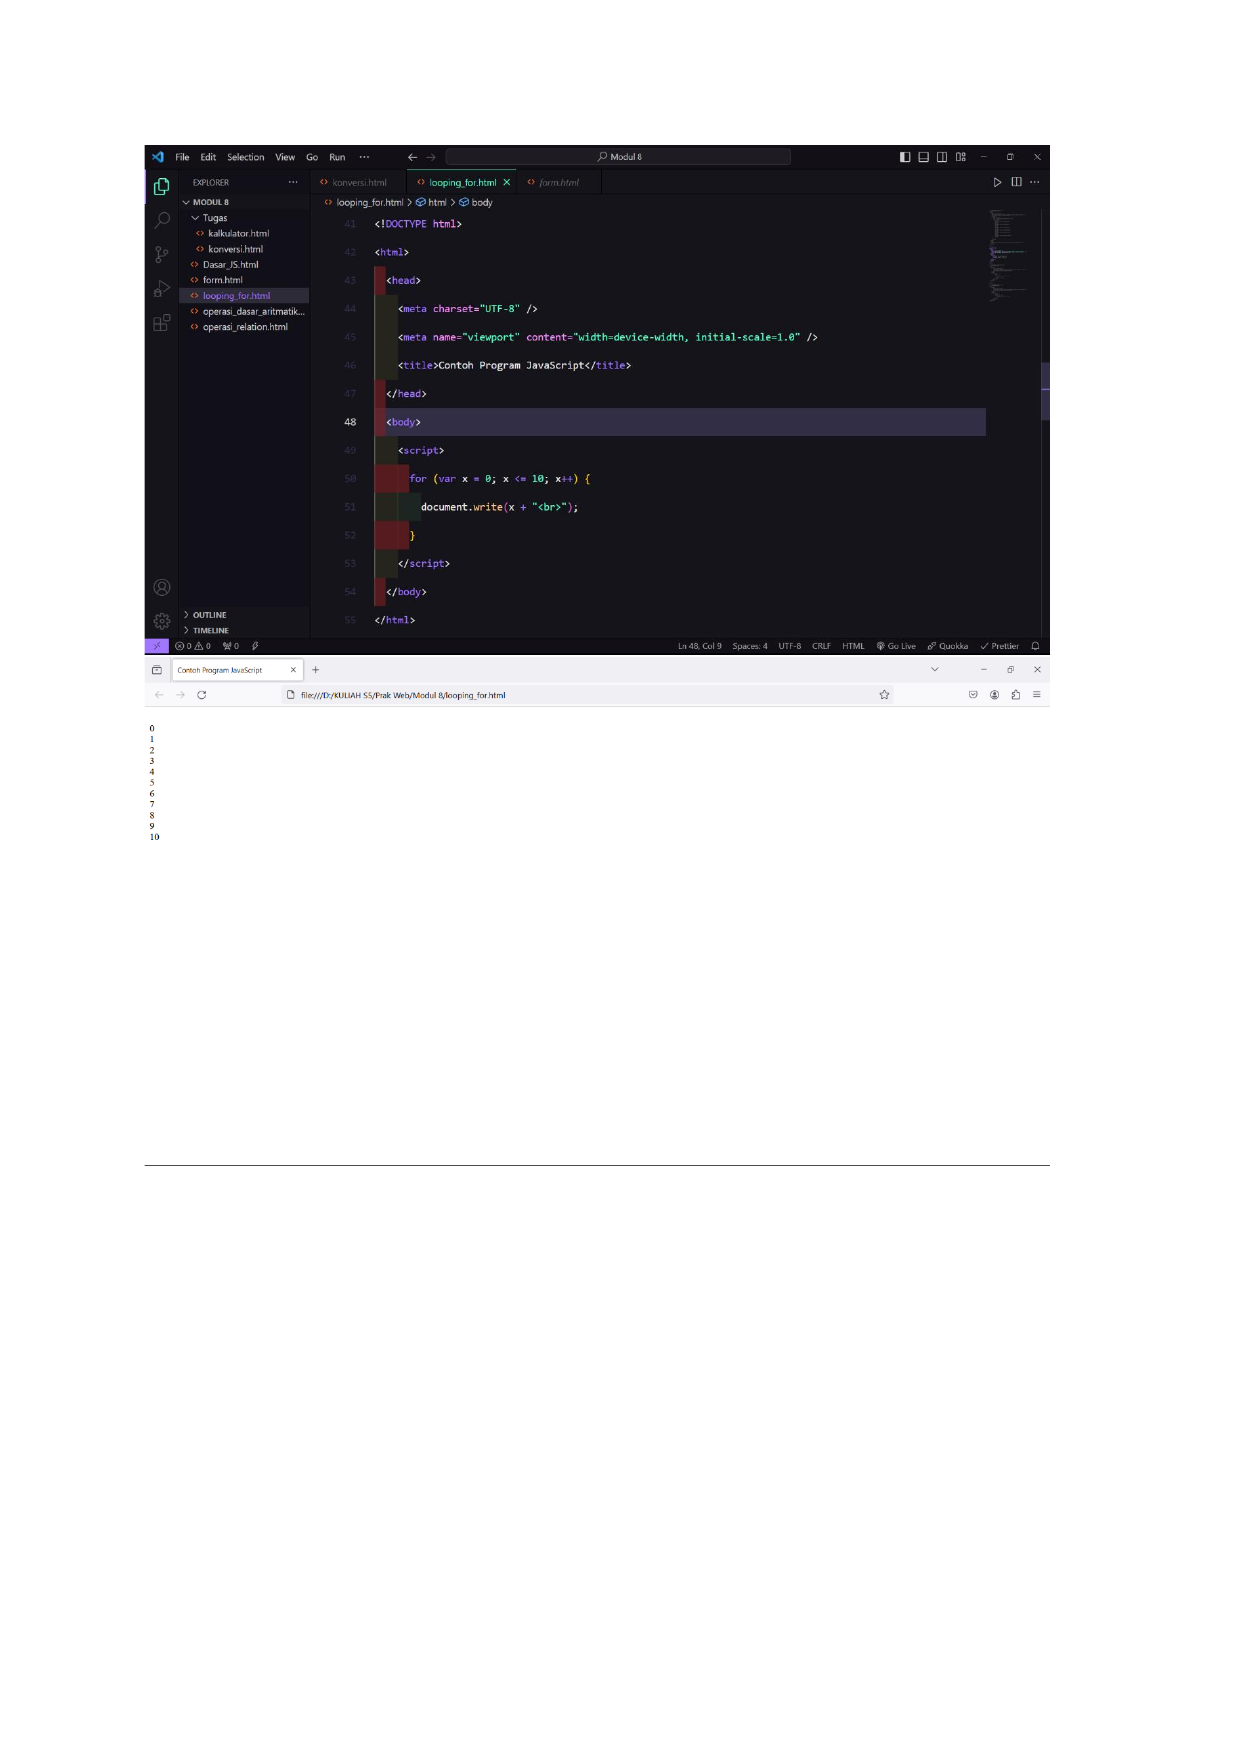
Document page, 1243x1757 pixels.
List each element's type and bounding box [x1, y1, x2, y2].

picture [144, 145, 1050, 1166]
